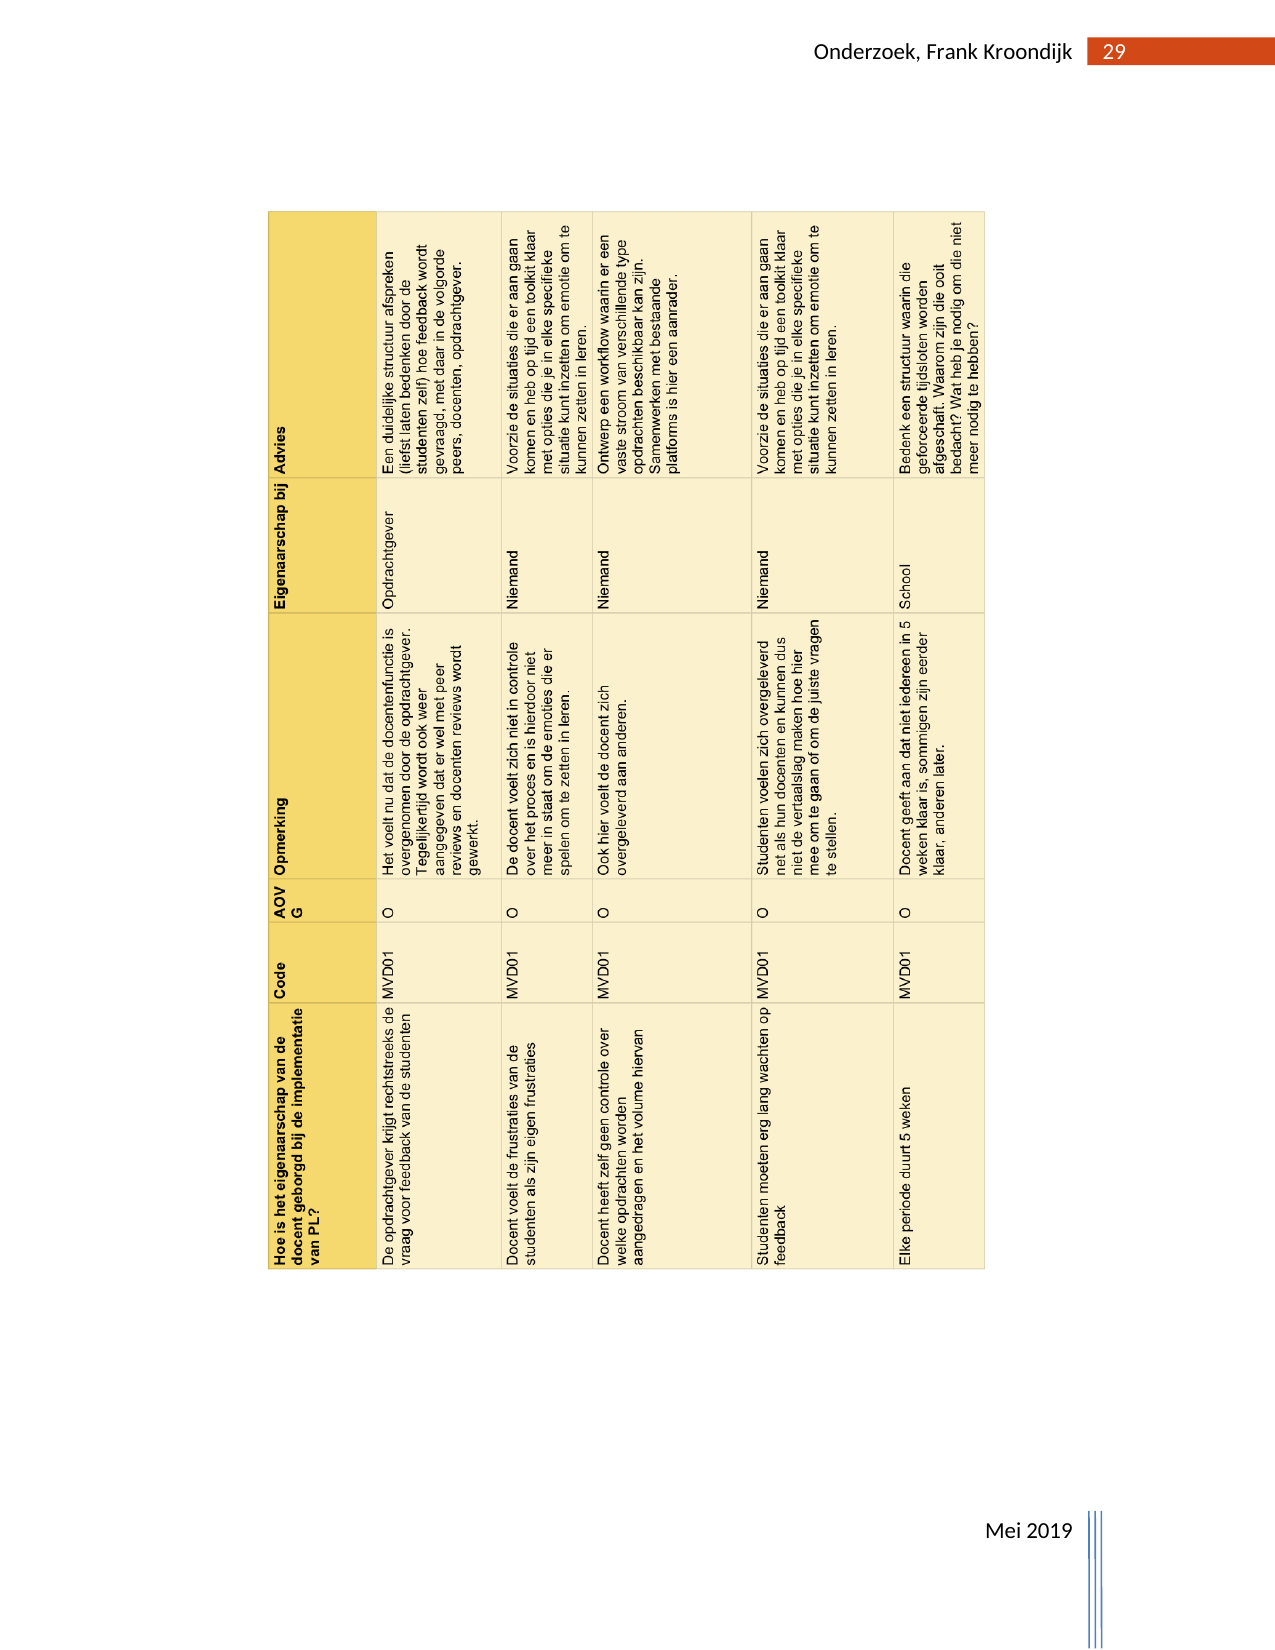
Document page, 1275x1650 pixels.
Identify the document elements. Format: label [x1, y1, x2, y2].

picture [187, 103, 1088, 1378]
